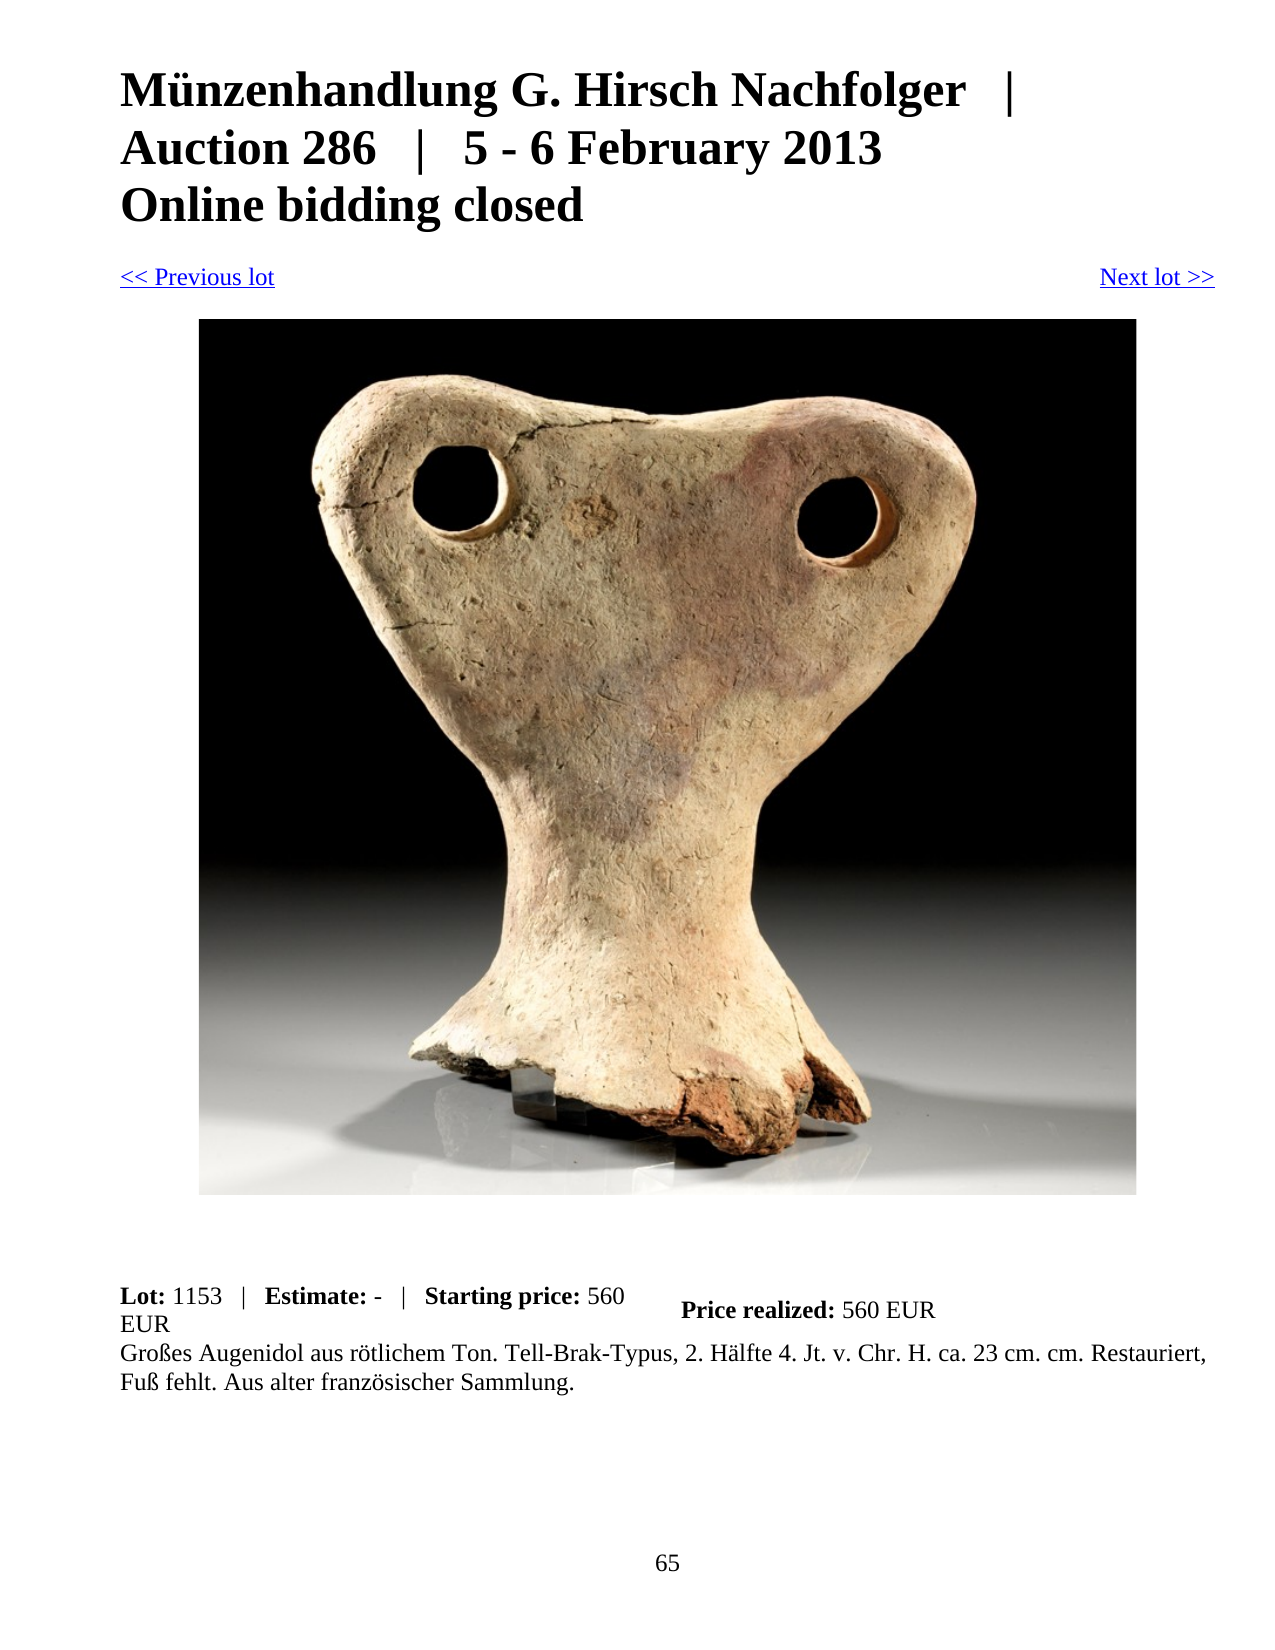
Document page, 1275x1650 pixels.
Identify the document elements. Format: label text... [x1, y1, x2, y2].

table_cell Großes Augenidol aus rötlichem Ton. Tell-Brak-Typus, 2. Hälfte 4. Jt. v. Chr. H. ca. 23 cm. cm. Restauriert, Fuß fehlt. Aus alter französischer Sammlung. [120, 1252, 1215, 1396]
table_cell [120, 290, 1215, 1252]
table_header Next lot >> [749, 262, 1215, 290]
table_header << Previous lot [120, 262, 749, 290]
picture [198, 319, 1137, 1195]
subtitle Münzenhandlung G. Hirsch Nachfolger | Auction 286 | 5 - 6 February 2013 Online bidding closed [120, 60, 1215, 232]
